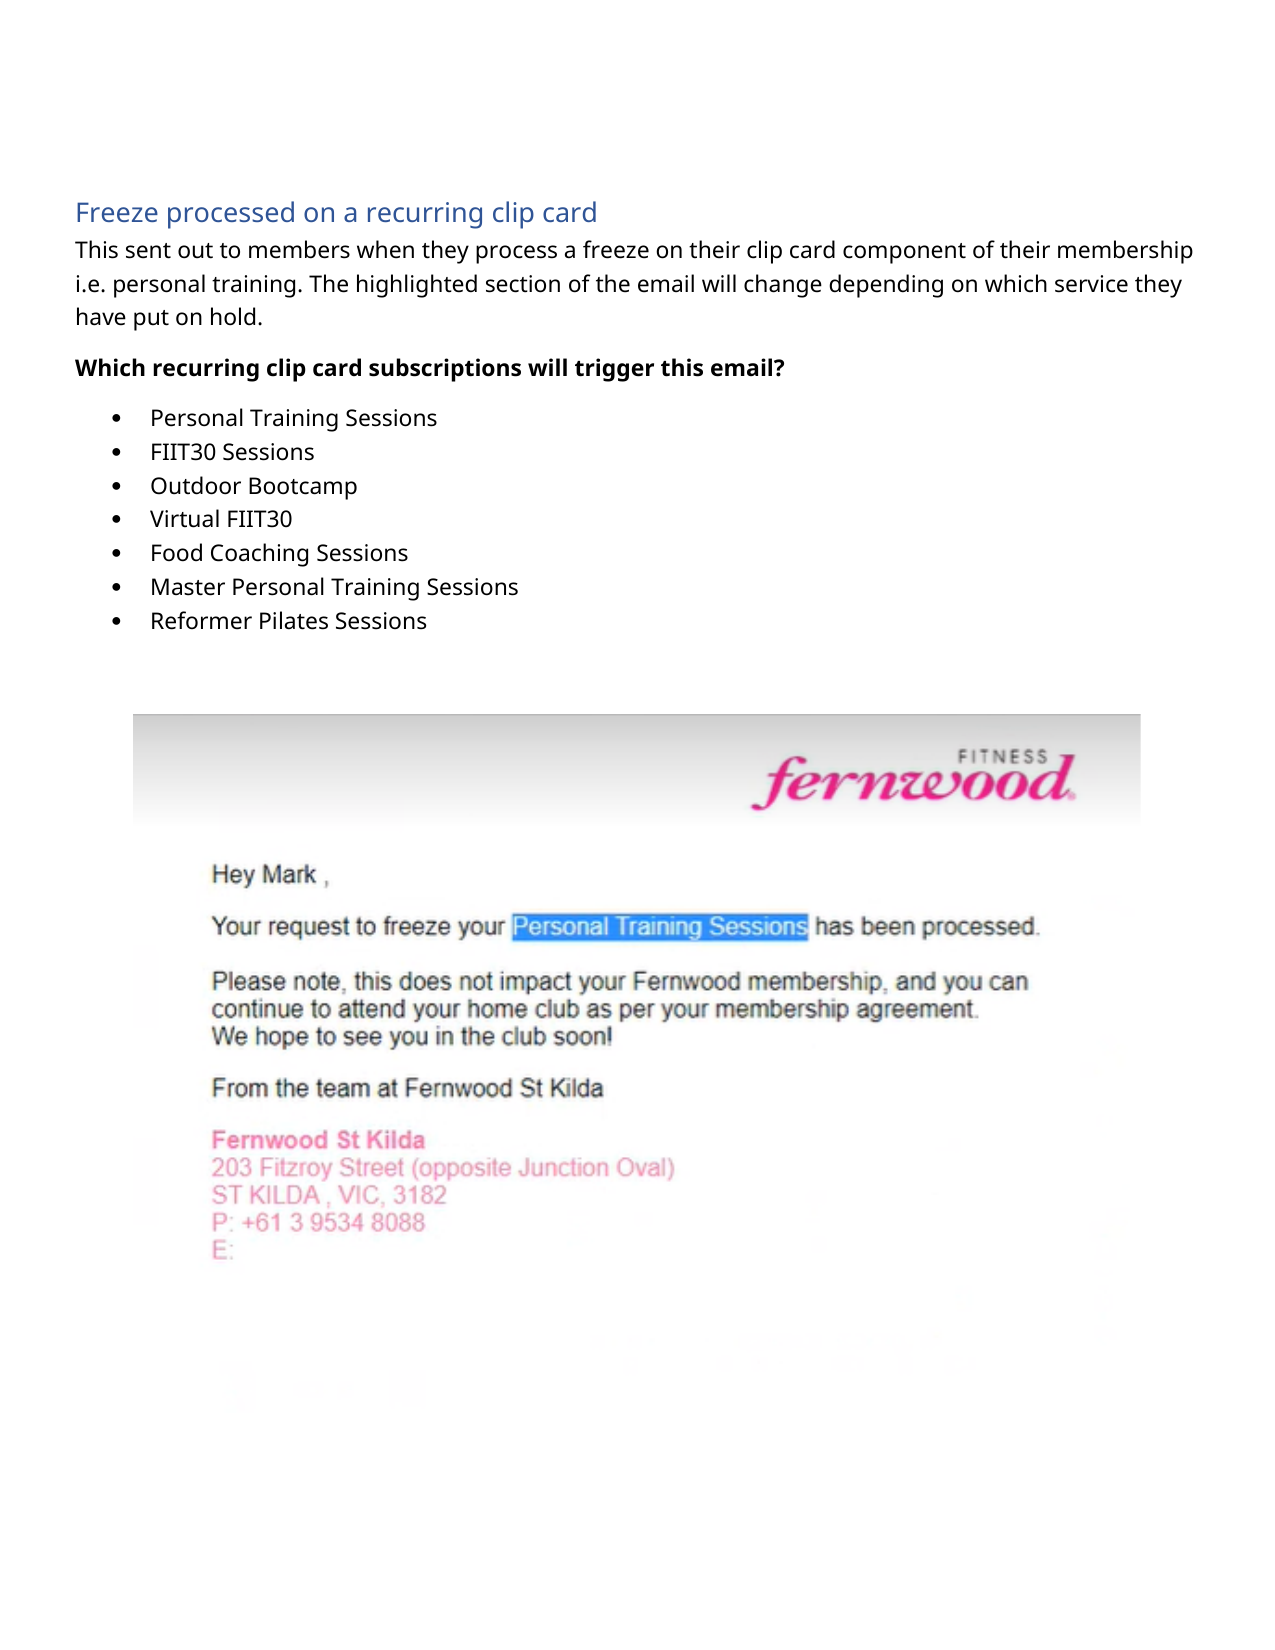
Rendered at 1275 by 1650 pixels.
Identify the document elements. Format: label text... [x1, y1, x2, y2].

list Food Coaching Sessions [112, 537, 1200, 568]
list Personal Training Sessions [112, 402, 1200, 433]
list Outdoor Bootcamp [112, 469, 1200, 501]
text This sent out to members when they process a freeze on their clip card component of their membership i.e. personal training. The highlighted section of the email will change depending on which service they have put on hold. [75, 234, 1200, 332]
picture [131, 714, 1140, 1410]
list FIIT30 Sessions [112, 436, 1200, 467]
list Reformer Pilates Sessions [112, 604, 1200, 636]
list Master Personal Training Sessions [112, 571, 1200, 602]
text Which recurring clip card subscriptions will trigger this email? [75, 352, 1200, 383]
subtitle Freeze processed on a recurring clip card [75, 194, 1200, 231]
list Virtual FIIT30 [112, 503, 1200, 534]
